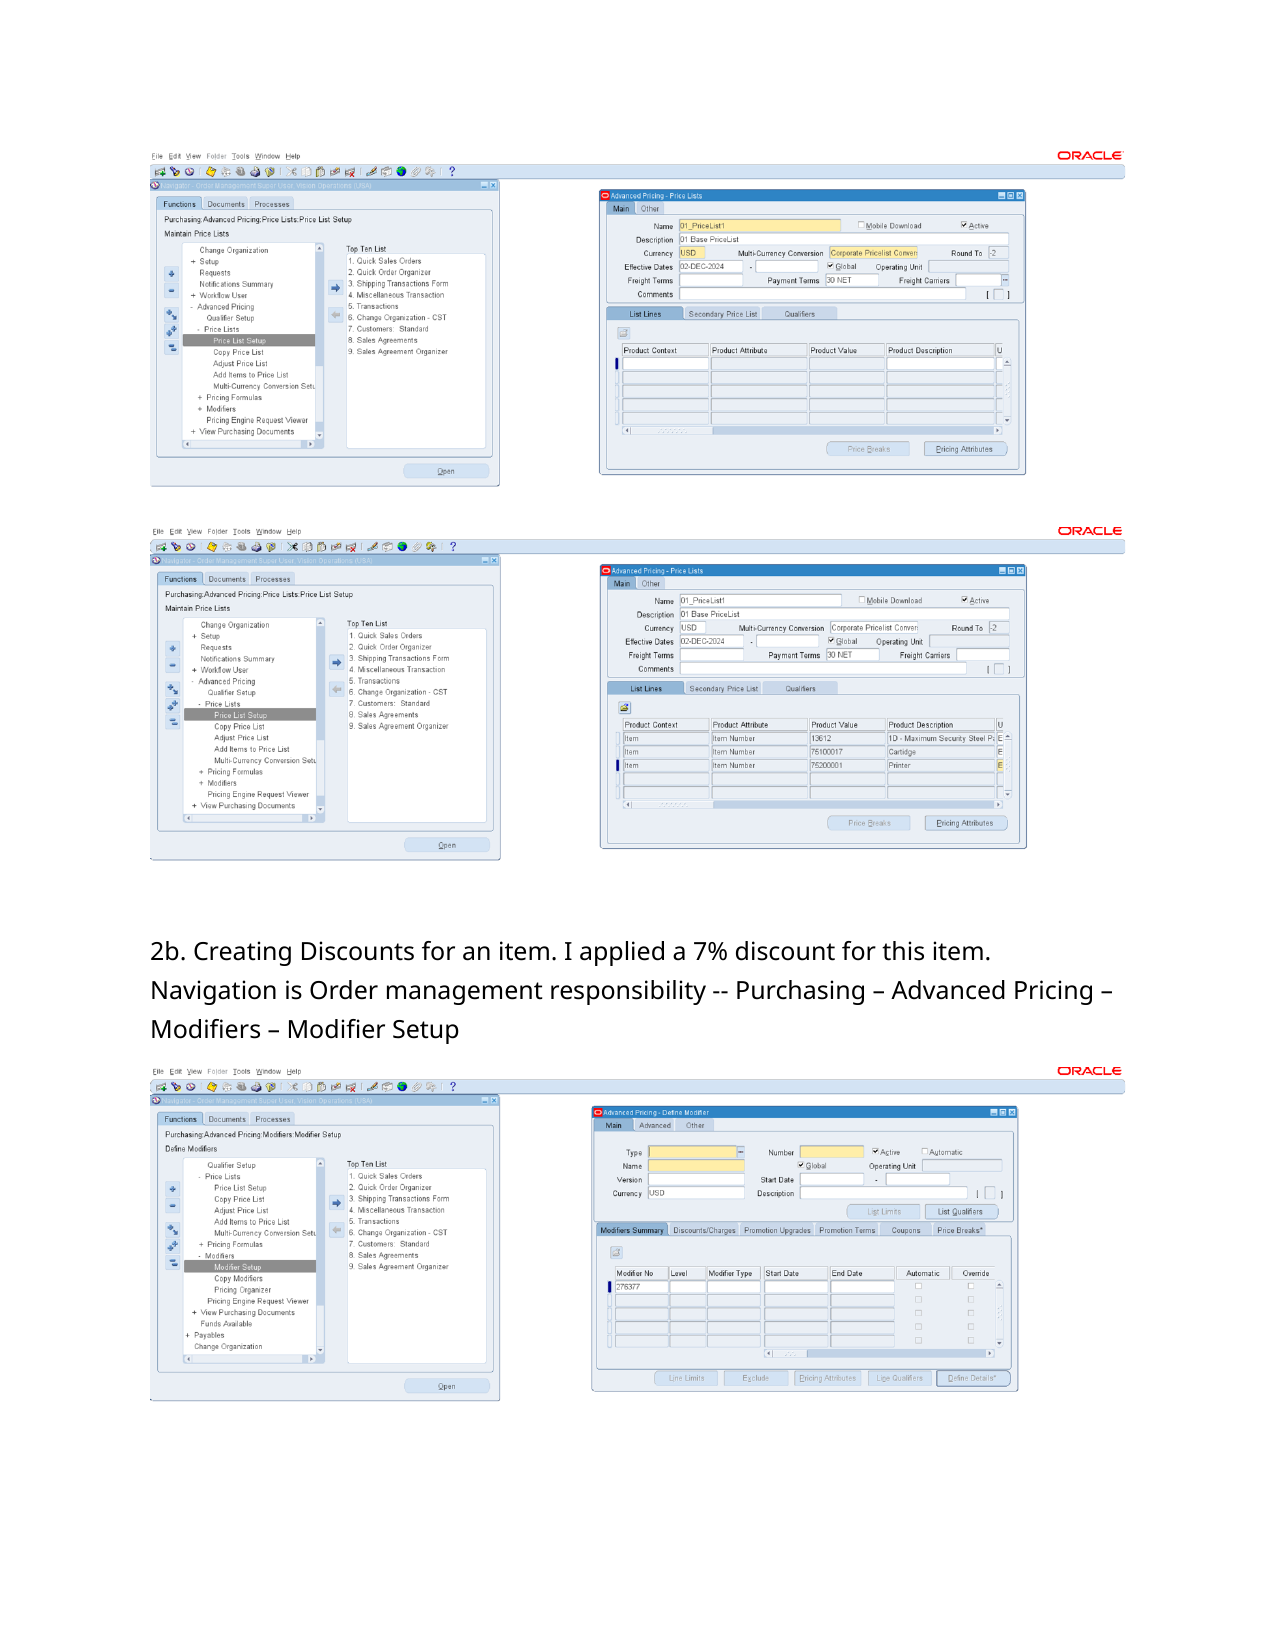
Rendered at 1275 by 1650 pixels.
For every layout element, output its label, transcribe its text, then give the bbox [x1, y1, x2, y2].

picture [150, 527, 1125, 912]
picture [150, 150, 1125, 506]
picture [150, 1067, 1125, 1422]
text 2b. Creating Discounts for an item. I applied a 7% discount for this item. Navigation is Order management responsibility -- Purchasing – Advanced Pricing – Modifiers – Modifier Setup [150, 934, 1125, 1046]
